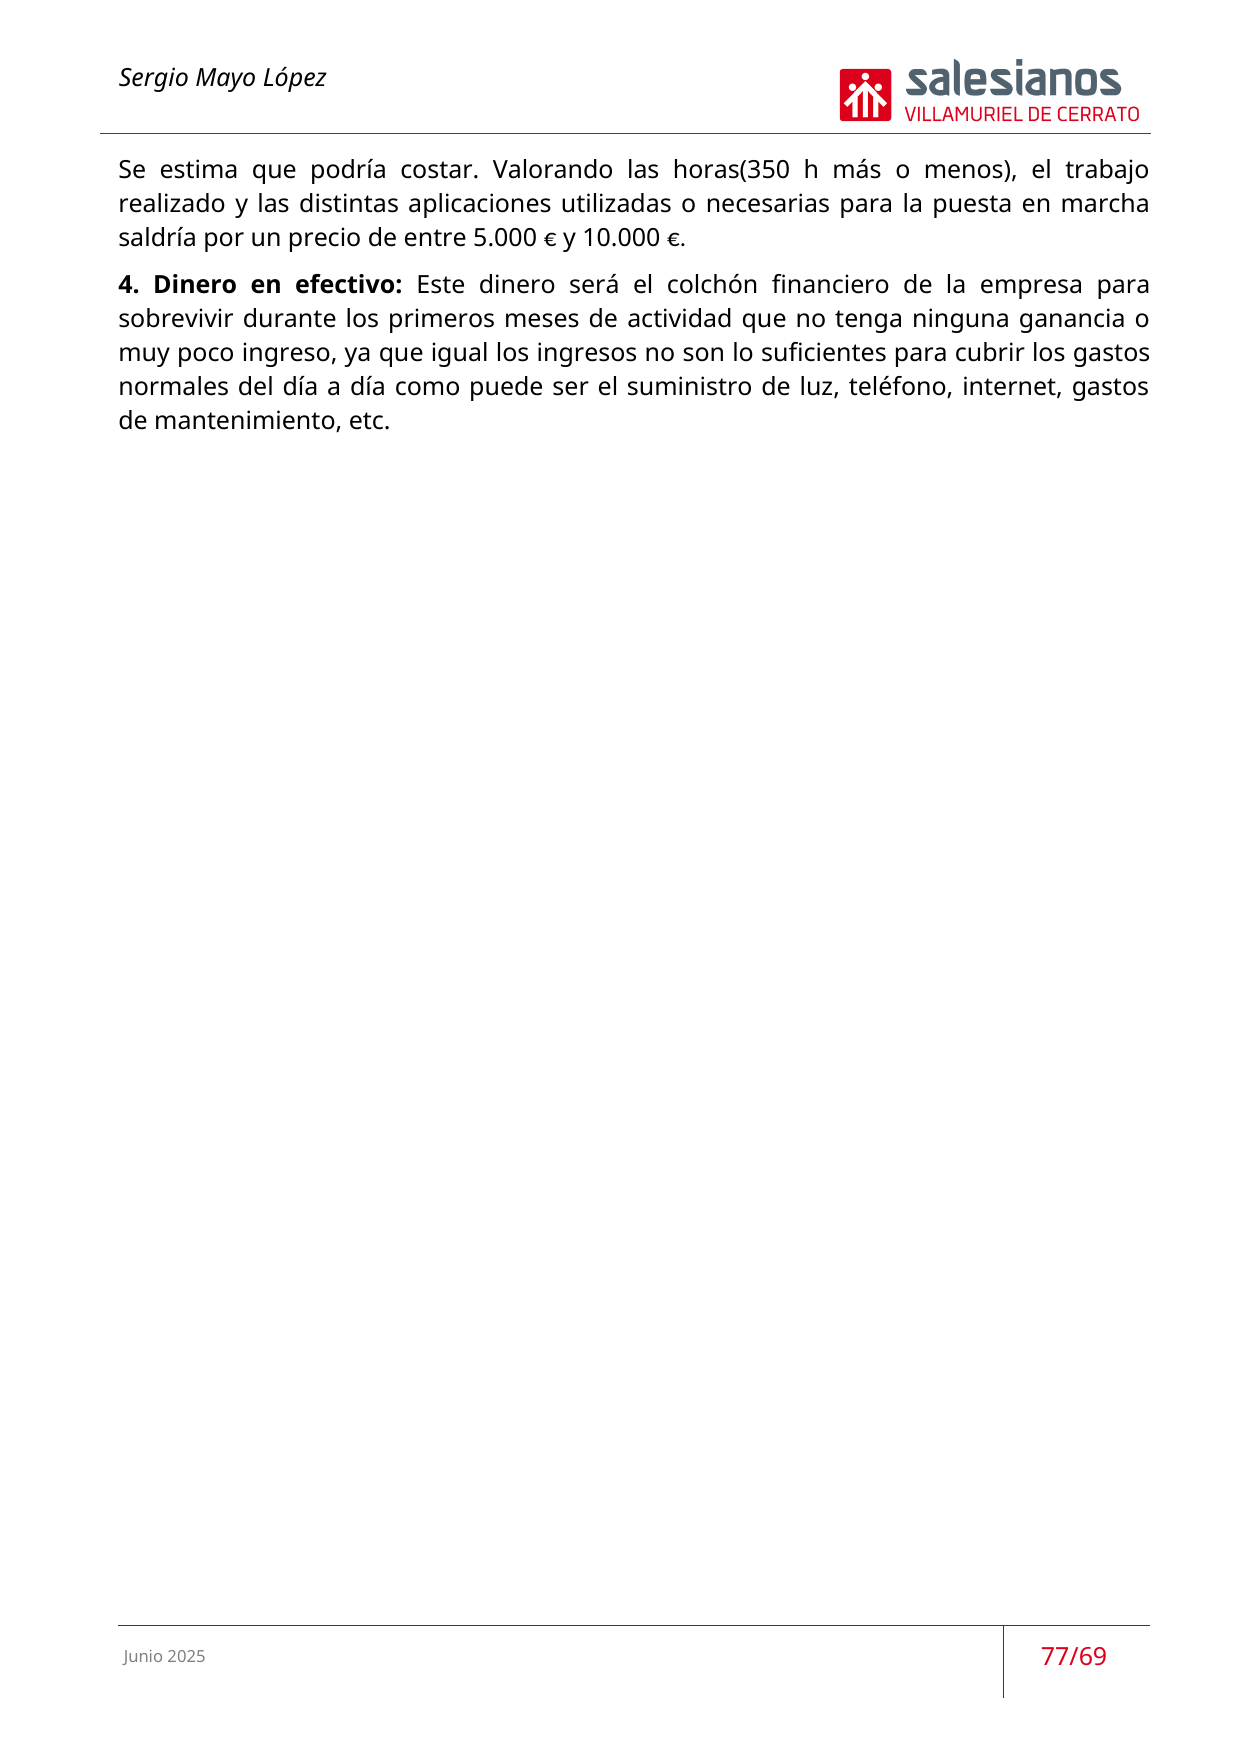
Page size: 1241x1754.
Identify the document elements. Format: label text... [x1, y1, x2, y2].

text 4. Dinero en efectivo: Este dinero será el colchón financiero de la empresa para sobrevivir durante los primeros meses de actividad que no tenga ninguna ganancia o muy poco ingreso, ya que igual los ingresos no son lo suficientes para cubrir los gastos normales del día a día como puede ser el suministro de luz, teléfono, internet, gastos de mantenimiento, etc. [118, 266, 1152, 437]
picture [839, 59, 1140, 126]
text Se estima que podría costar. Valorando las horas(350 h más o menos), el trabajo realizado y las distintas aplicaciones utilizadas o necesarias para la puesta en marcha saldría por un precio de entre 5.000 € y 10.000 €. [118, 152, 1152, 254]
